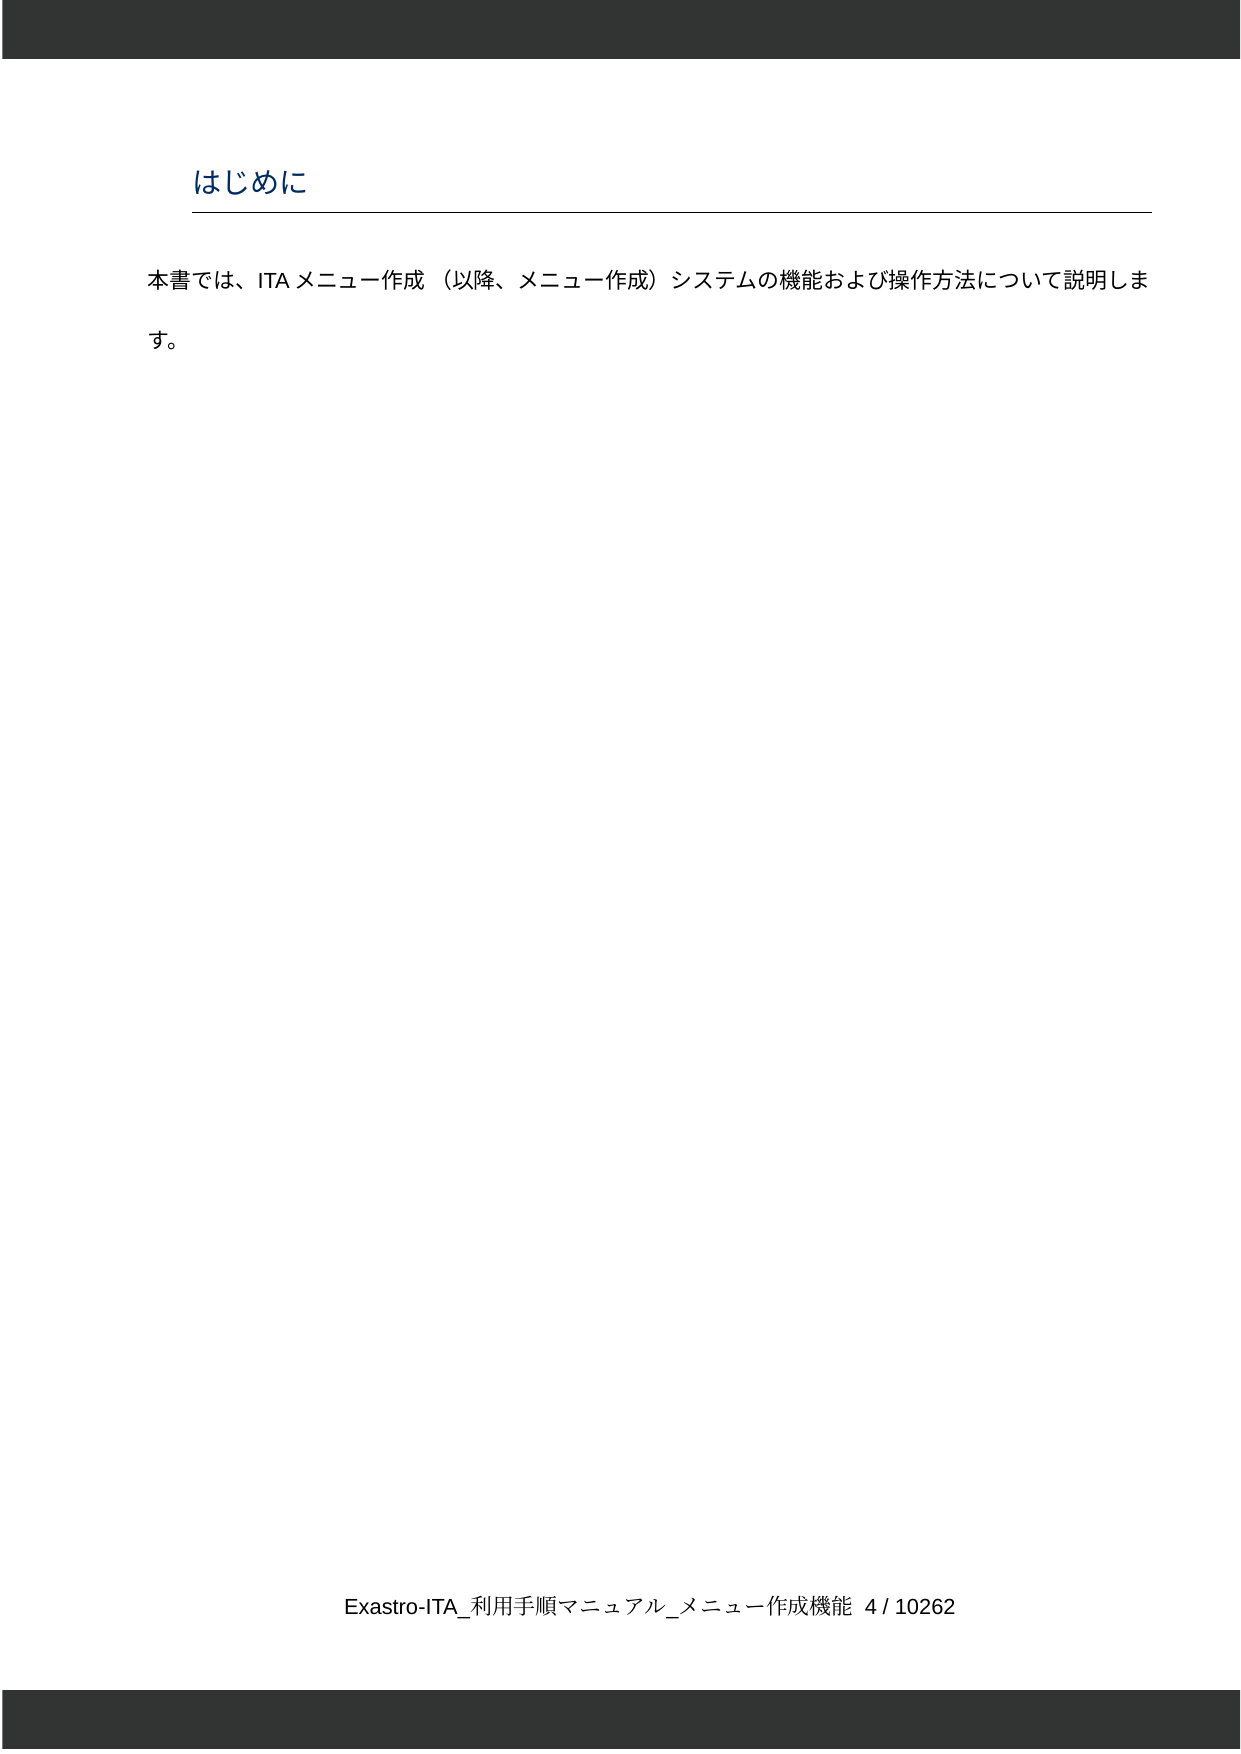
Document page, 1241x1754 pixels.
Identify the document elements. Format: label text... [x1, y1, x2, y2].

subtitle はじめに [192, 151, 1152, 212]
text 本書では、ITAメニュー作成 （以降、メニュー作成）システムの機能および操作方法について説明します。 [148, 249, 1152, 368]
picture [2, 1690, 1241, 1749]
picture [2, 0, 1241, 59]
